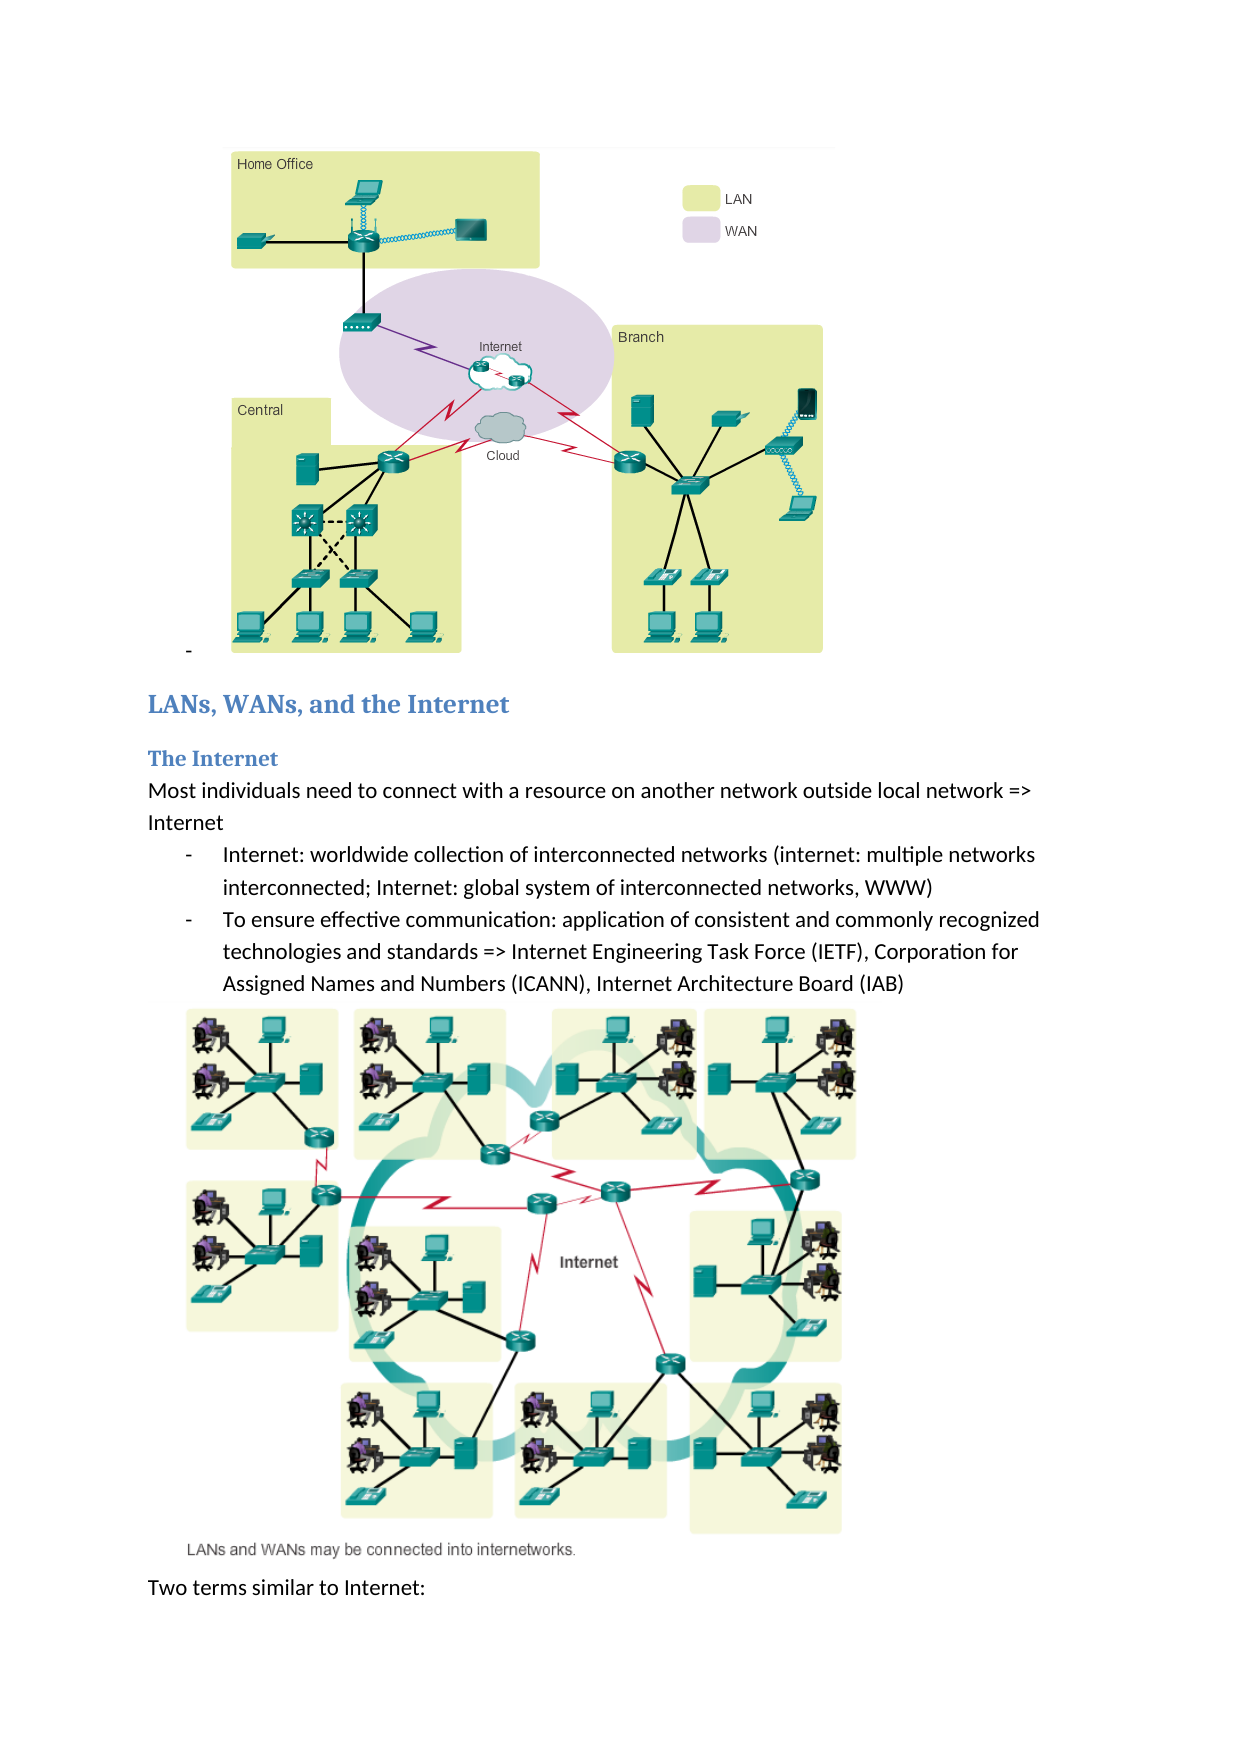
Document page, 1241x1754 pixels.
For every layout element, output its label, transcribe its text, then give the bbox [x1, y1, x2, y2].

text Two terms similar to Internet: [148, 1573, 1093, 1601]
list Internet: worldwide collection of interconnected networks (internet: multiple networks interconnected; Internet: global system of interconnected networks, WWW) [185, 840, 1093, 901]
subtitle The Internet [148, 746, 1093, 772]
list To ensure effective communication: application of consistent and commonly recognized technologies and standards => Internet Engineering Task Force (IETF), Corporation for Assigned Names and Numbers (ICANN), Internet Architecture Board (IAB) [185, 905, 1093, 997]
subtitle LANs, WANs, and the Internet [148, 689, 1093, 720]
text Most individuals need to connect with a resource on another network outside local network => Internet [148, 776, 1093, 836]
